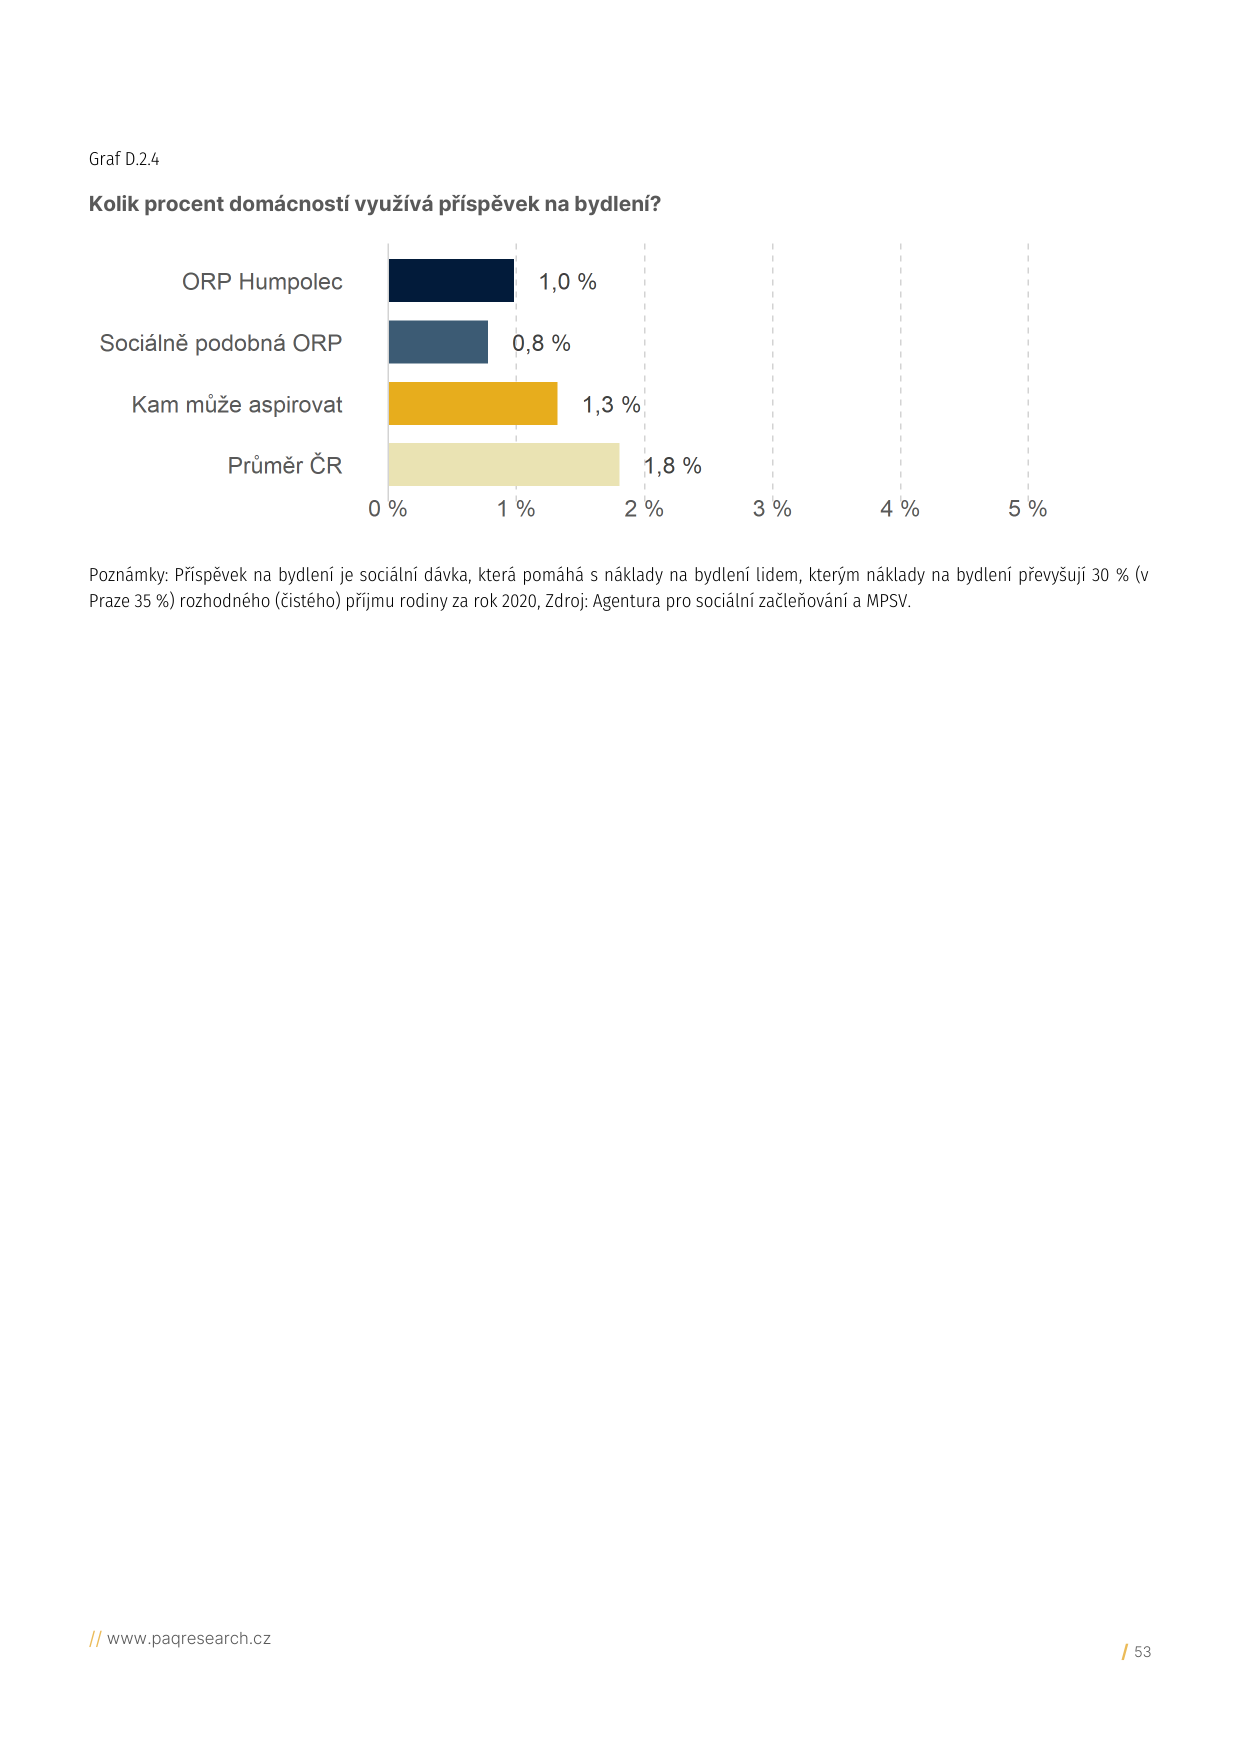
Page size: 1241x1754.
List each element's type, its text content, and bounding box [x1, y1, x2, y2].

text Graf D.2.4 [89, 148, 1152, 170]
text Kolik procent domácností využívá příspěvek na bydlení? [89, 186, 1152, 216]
text Poznámky: Příspěvek na bydlení je sociální dávka, která pomáhá s náklady na bydlení lidem, kterým náklady na bydlení převyšují 30 % (v Praze 35 %) rozhodného (čistého) příjmu rodiny za rok 2020, Zdroj: Agentura pro sociální začleňování a MPSV. [89, 564, 1152, 613]
picture [88, 216, 1139, 548]
